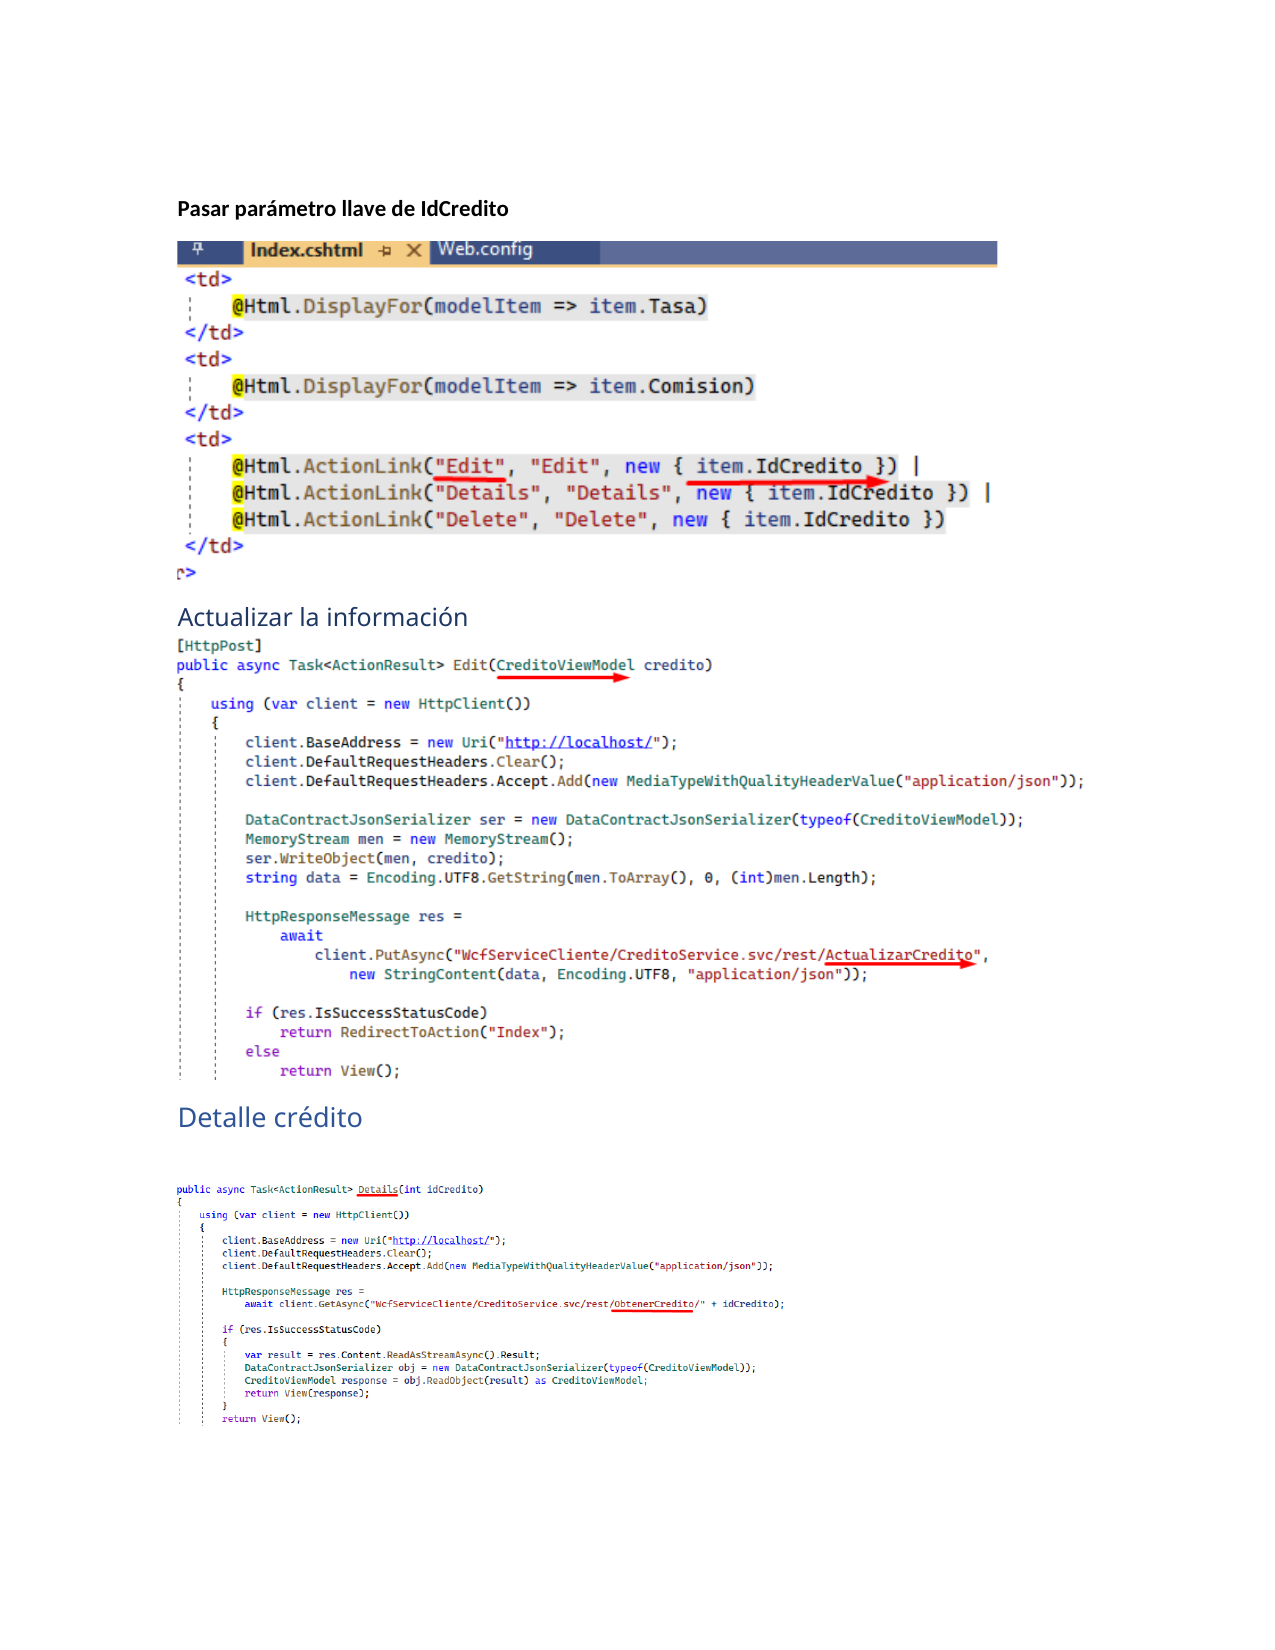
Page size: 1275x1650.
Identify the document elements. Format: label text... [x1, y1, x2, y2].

picture [177, 241, 998, 582]
picture [177, 1185, 784, 1426]
text Pasar parámetro llave de IdCredito [177, 194, 1098, 222]
picture [177, 636, 1087, 1080]
subtitle Detalle crédito [177, 1098, 1098, 1135]
subtitle Actualizar la información [177, 600, 1098, 634]
